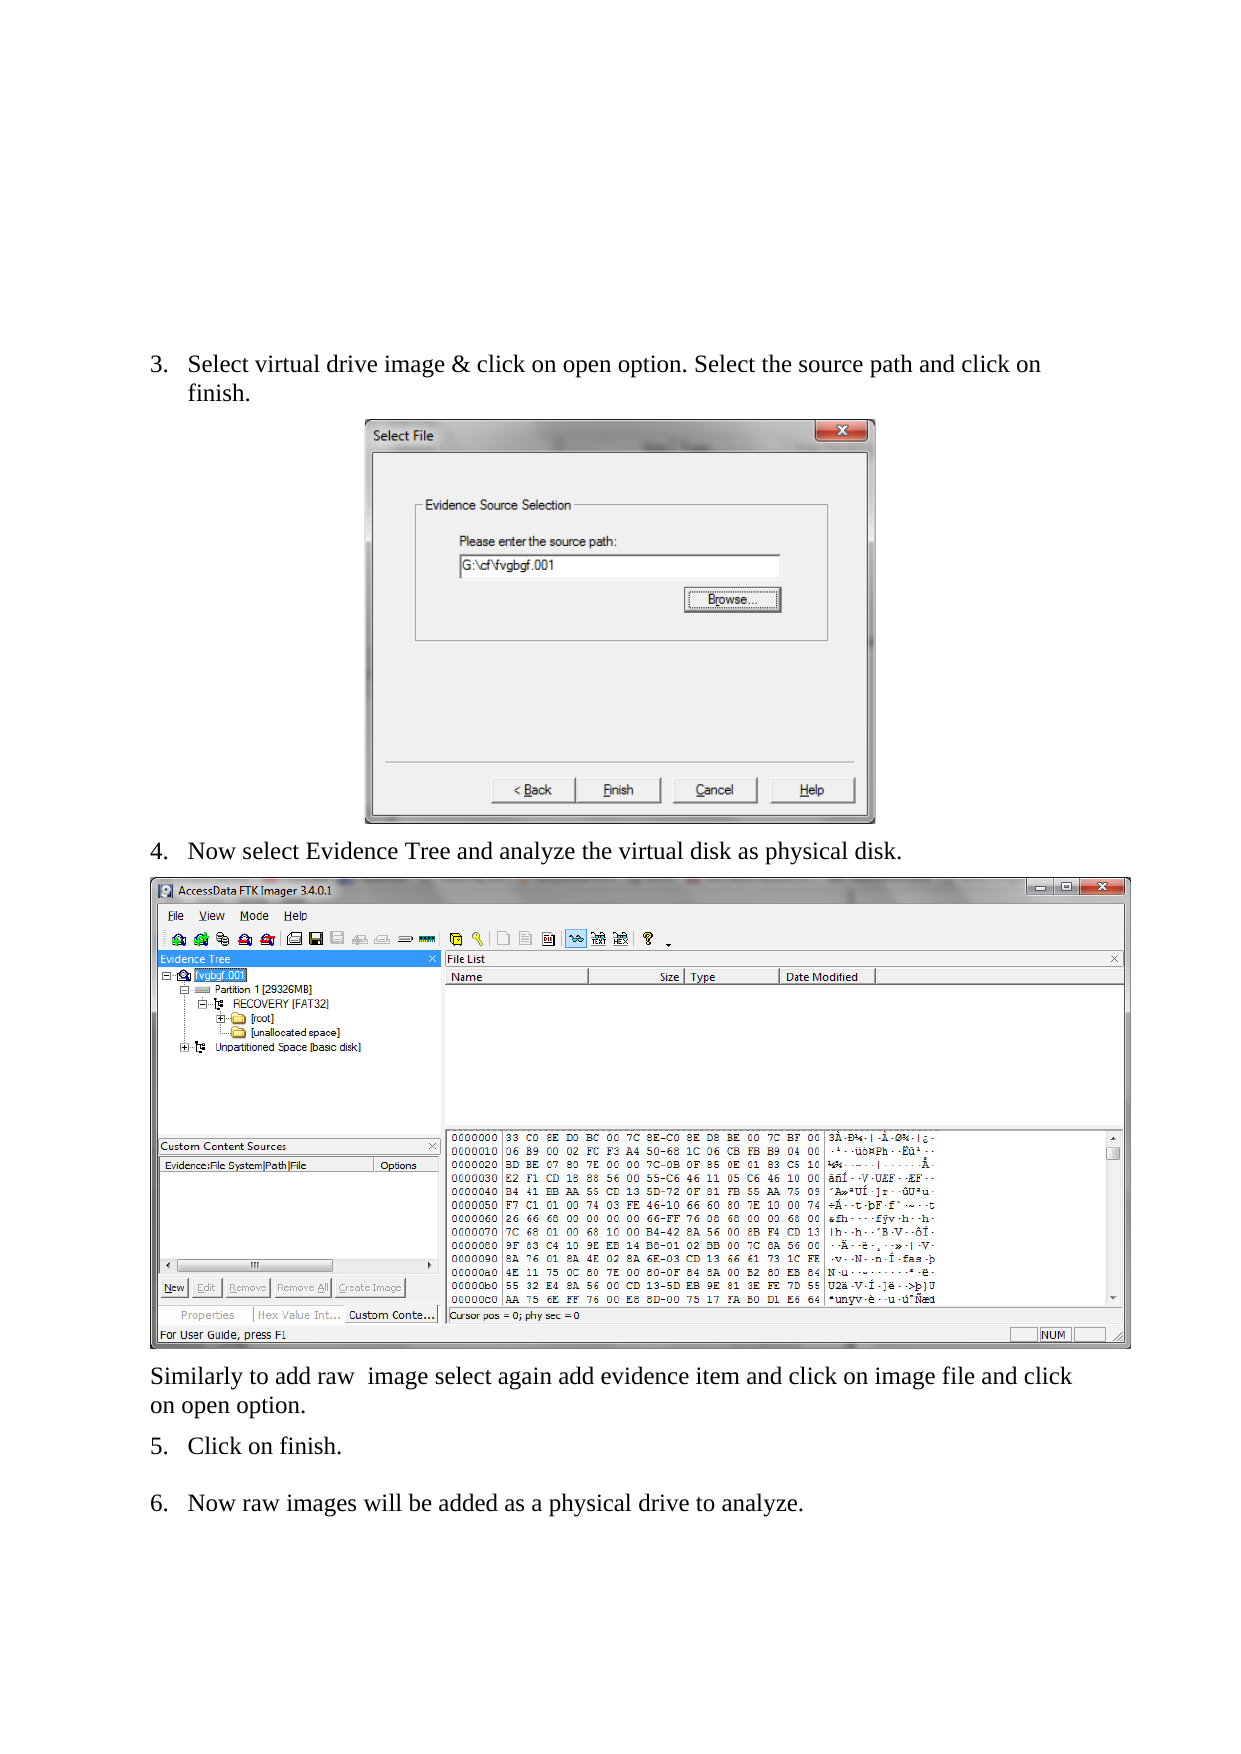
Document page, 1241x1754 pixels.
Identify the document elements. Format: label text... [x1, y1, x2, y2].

text Similarly to add raw image select again add evidence item and click on image file and click on open option. [150, 1361, 1090, 1418]
list Now select Evidence Tree and analyze the virtual disk as physical disk. [150, 836, 1090, 865]
list Now raw images will be added as a physical drive to analyze. [150, 1488, 1090, 1545]
list Select virtual drive image & click on open option. Select the source path and click on finish. [150, 349, 1090, 407]
list Click on finish. [150, 1431, 1090, 1460]
picture [364, 419, 876, 824]
picture [150, 877, 1131, 1349]
